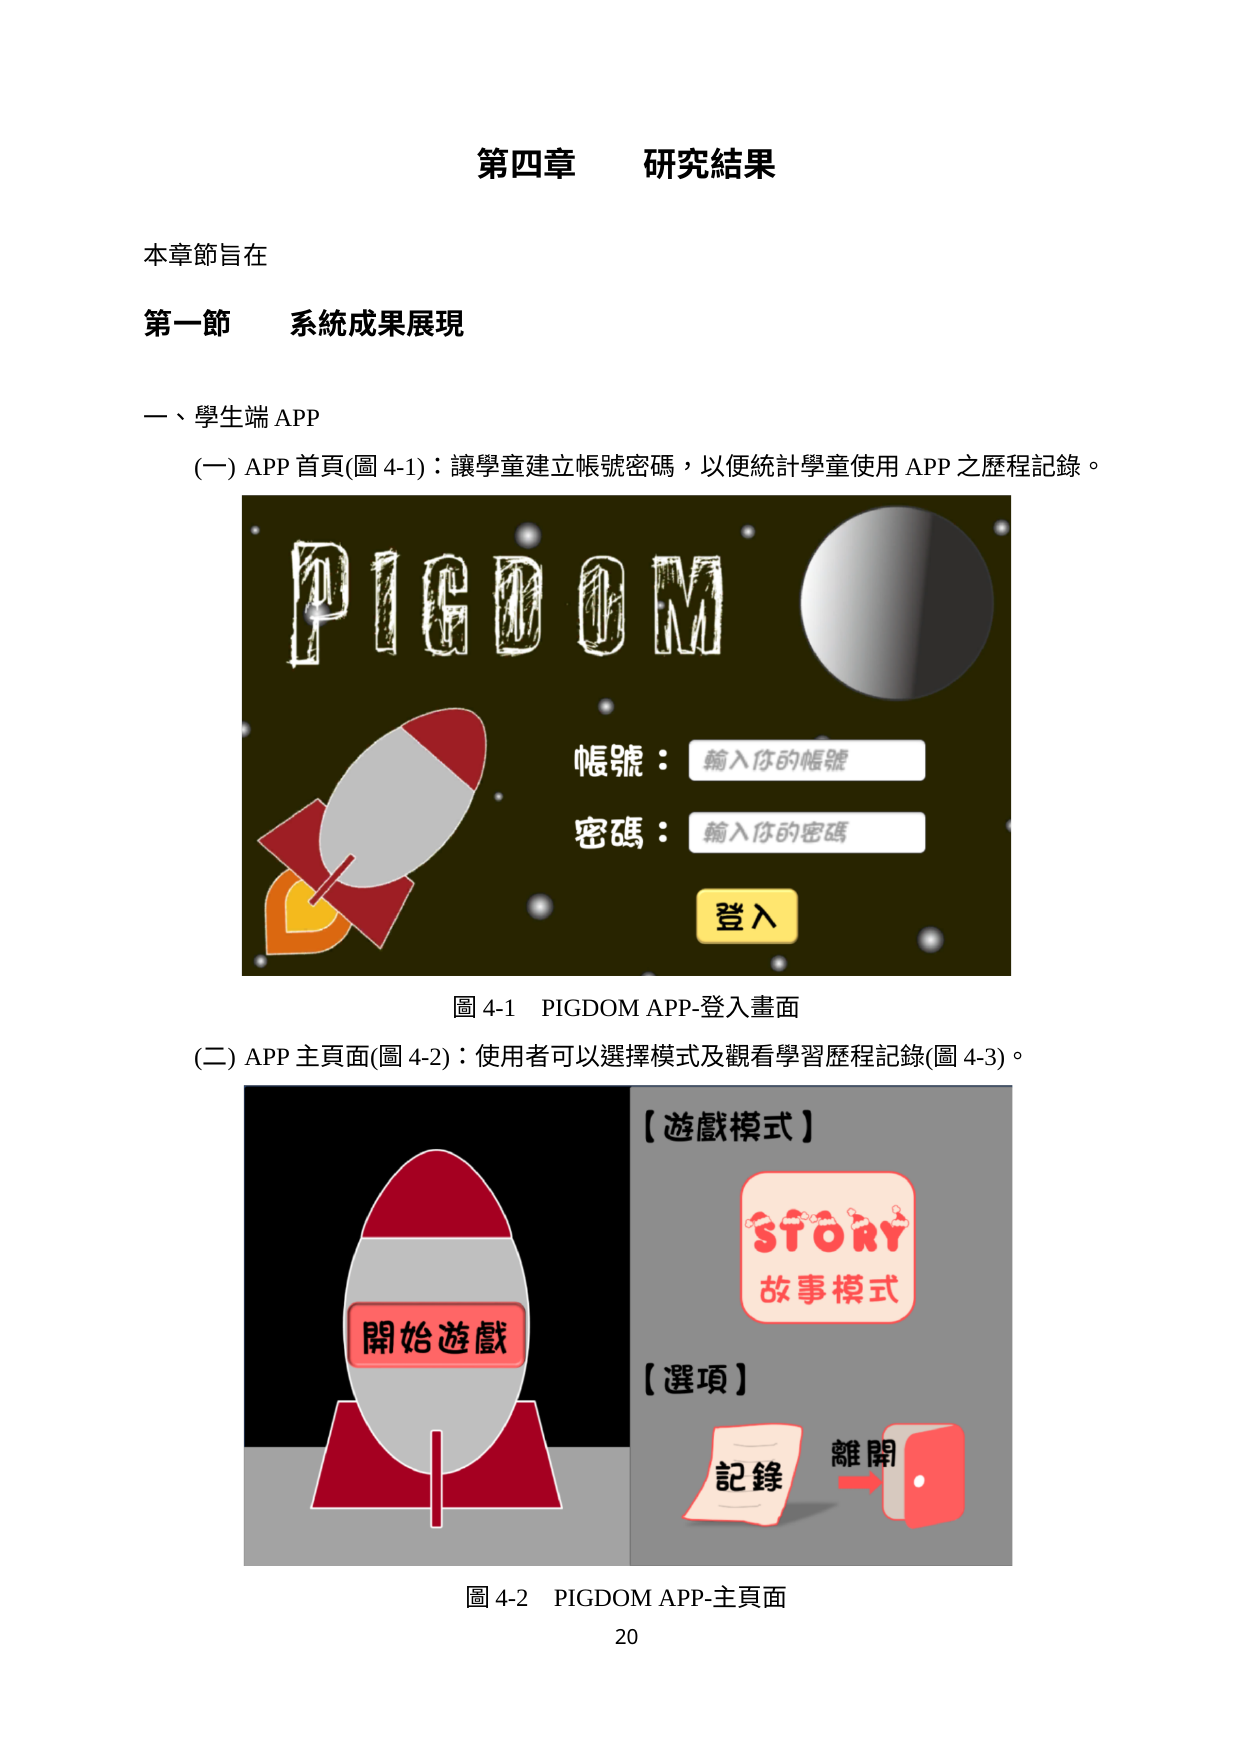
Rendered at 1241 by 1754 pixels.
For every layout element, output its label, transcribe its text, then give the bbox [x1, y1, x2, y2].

list APP主頁面(圖4-2)：使用者可以選擇模式及觀看學習歷程記錄(圖4-3)。 [194, 1037, 1109, 1073]
list APP首頁(圖4-1)：讓學童建立帳號密碼，以便統計學童使用APP之歷程記錄。 [194, 447, 1109, 483]
text 第一節 系統成果展現 [144, 301, 1109, 343]
picture [243, 1085, 1013, 1566]
text 本章節旨在 [144, 236, 1109, 272]
picture [241, 495, 1012, 976]
text 圖4-1 PIGDOM APP-登入畫面 [144, 988, 1109, 1024]
text 圖4-2 PIGDOM APP-主頁面 [144, 1578, 1109, 1614]
list 學生端APP [144, 398, 1109, 434]
text 第四章 研究結果 [144, 137, 1109, 186]
